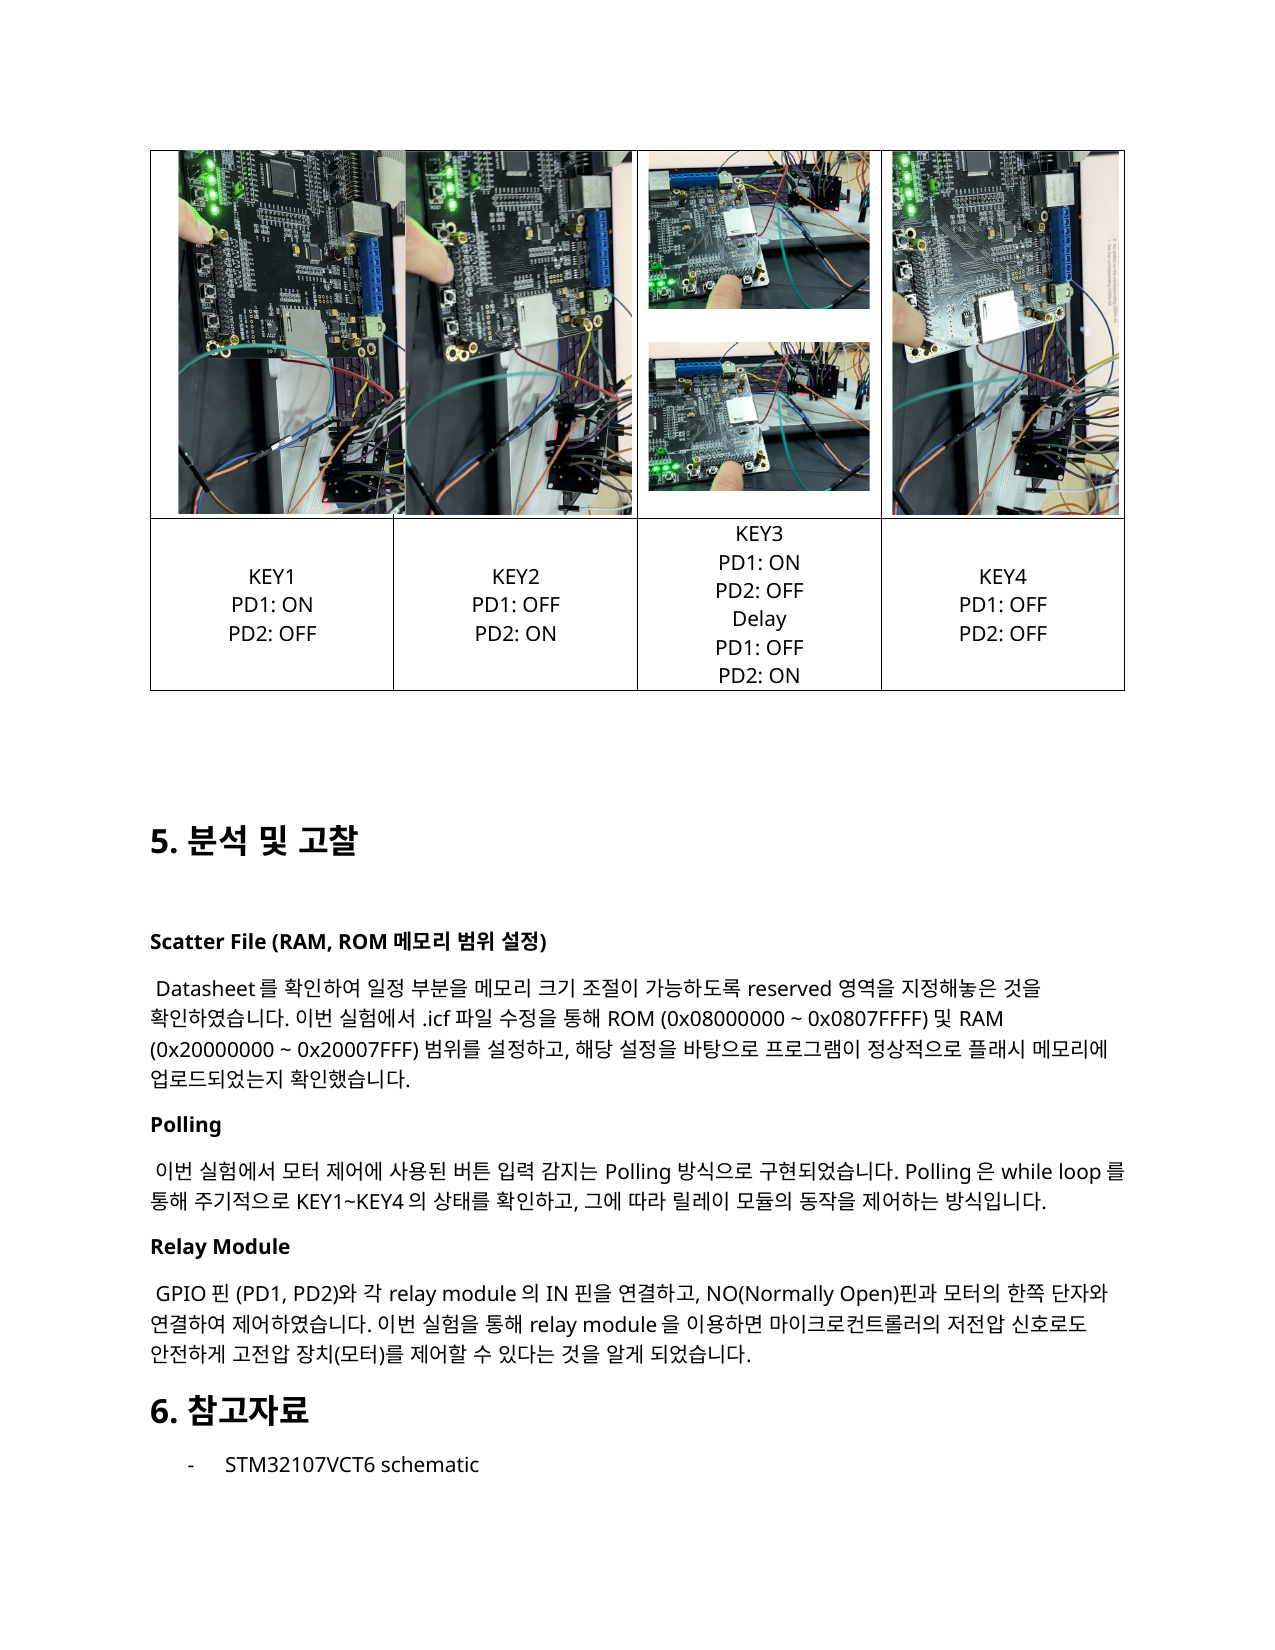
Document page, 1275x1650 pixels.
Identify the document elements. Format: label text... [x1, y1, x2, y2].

table_header [882, 151, 1124, 518]
text 5. 분석 및 고찰 [150, 815, 1125, 863]
picture [179, 151, 405, 514]
table_header [151, 151, 393, 518]
text GPIO핀 (PD1, PD2)와 각 relay module의 IN 핀을 연결하고, NO(Normally Open)핀과 모터의 한쪽 단자와 연결하여 제어하였습니다. 이번 실험을 통해 relay module을 이용하면 마이크로컨트롤러의 저전압 신호로도 안전하게 고전압 장치(모터)를 제어할 수 있다는 것을 알게 되었습니다. [150, 1278, 1125, 1368]
list STM32107VCT6 schematic [187, 1450, 1125, 1479]
text 이번 실험에서 모터 제어에 사용된 버튼 입력 감지는 Polling 방식으로 구현되었습니다. Polling은 while loop를 통해 주기적으로 KEY1~KEY4의 상태를 확인하고, 그에 따라 릴레이 모듈의 동작을 제어하는 방식입니다. [150, 1155, 1125, 1216]
text Relay Module [150, 1232, 1125, 1261]
table_cell KEY1 PD1: ON PD2: OFF [151, 519, 393, 690]
picture [406, 152, 632, 515]
picture [648, 342, 870, 491]
picture [648, 151, 870, 309]
table_cell KEY3 PD1: ON PD2: OFF Delay PD1: OFF PD2: ON [638, 519, 881, 690]
table_header [638, 151, 881, 518]
table_cell KEY4 PD1: OFF PD2: OFF [882, 519, 1124, 690]
text 6. 참고자료 [150, 1385, 1125, 1434]
table_cell KEY2 PD1: OFF PD2: ON [394, 519, 637, 690]
table_header [394, 151, 637, 518]
text Datasheet를 확인하여 일정 부분을 메모리 크기 조절이 가능하도록 reserved 영역을 지정해놓은 것을 확인하였습니다. 이번 실험에서 .icf 파일 수정을 통해 ROM (0x08000000 ~ 0x0807FFFF) 및 RAM (0x20000000 ~ 0x20007FFF) 범위를 설정하고, 해당 설정을 바탕으로 프로그램이 정상적으로 플래시 메모리에 업로드되었는지 확인했습니다. [150, 972, 1125, 1093]
text Scatter File (RAM, ROM 메모리 범위 설정) [150, 925, 1125, 956]
text Polling [150, 1110, 1125, 1138]
picture [893, 152, 1119, 515]
